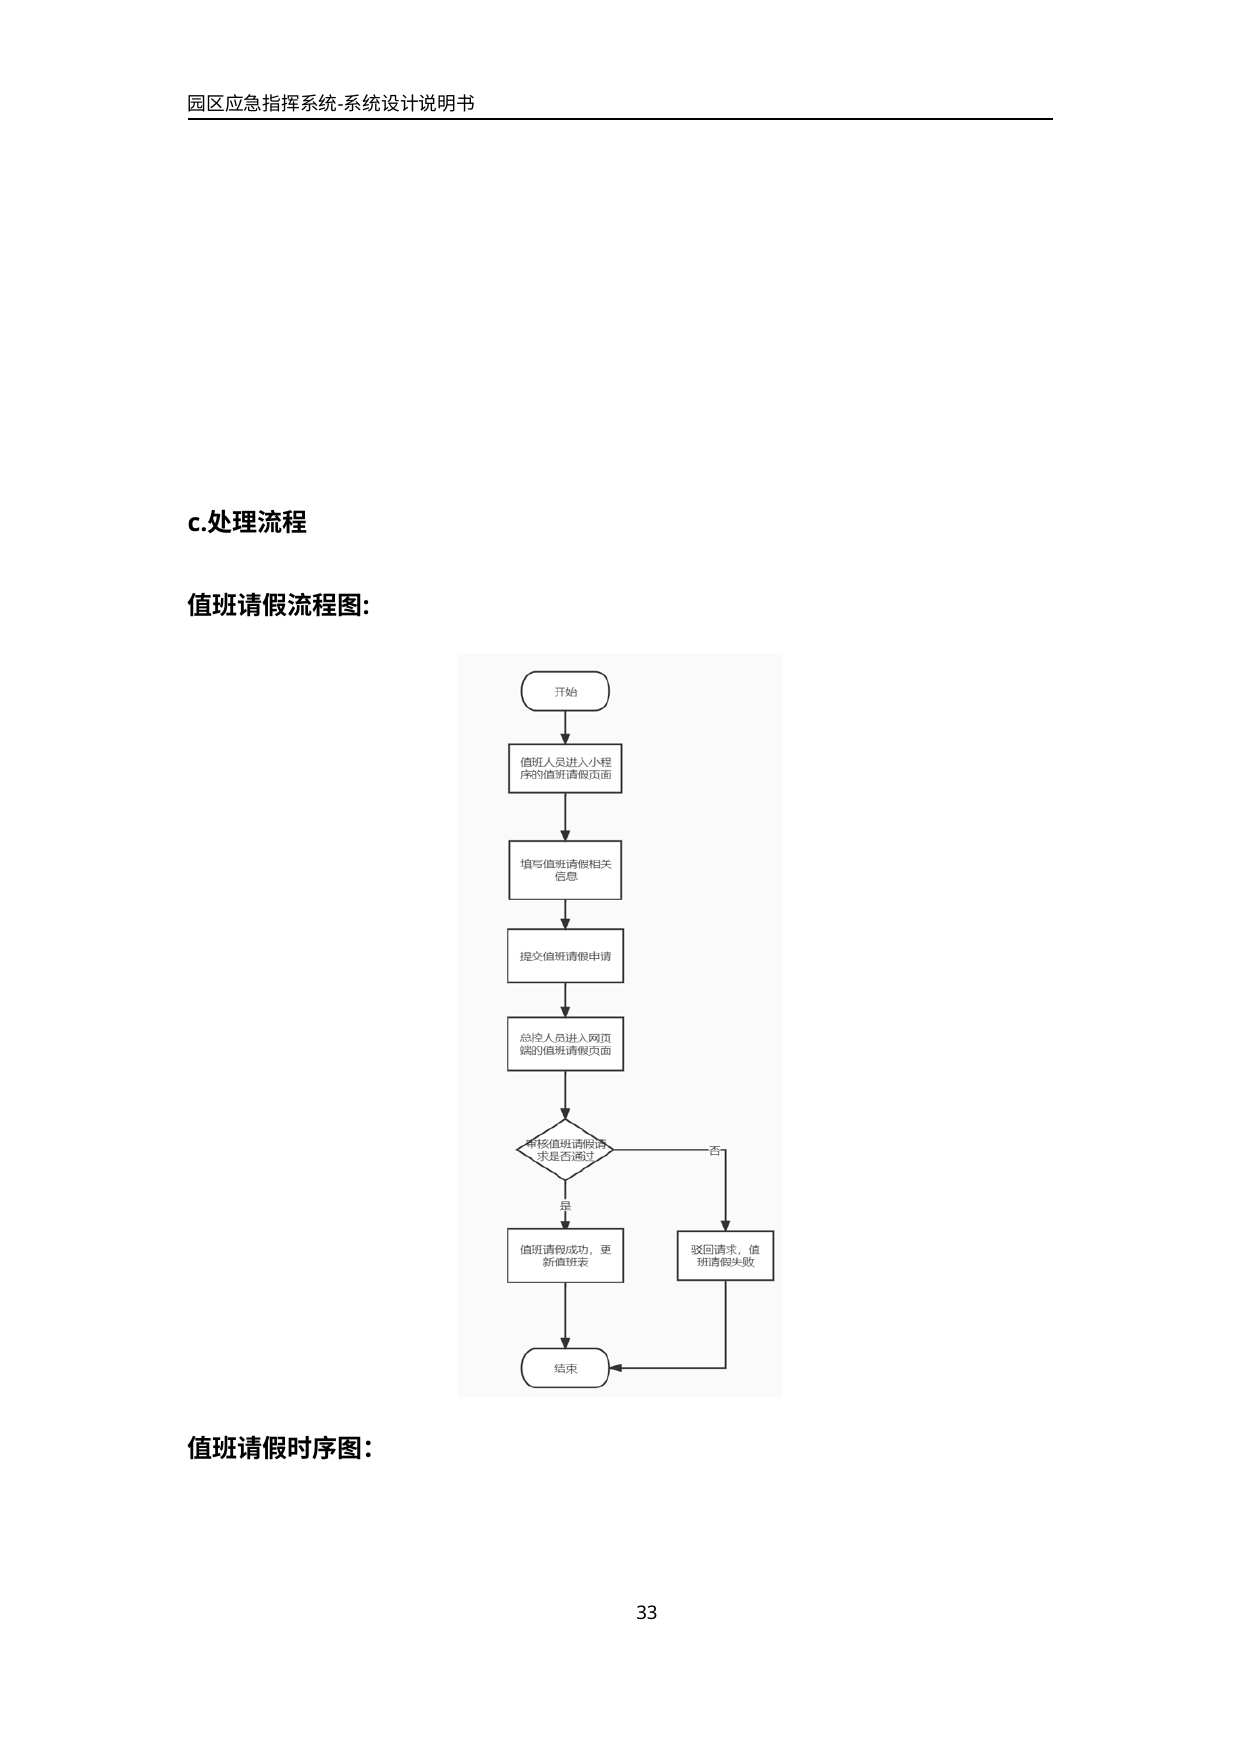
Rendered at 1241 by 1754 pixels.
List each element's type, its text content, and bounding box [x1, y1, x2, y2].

text c.处理流程 [187, 488, 1053, 553]
picture [457, 653, 783, 1397]
text 值班请假流程图: [187, 571, 1053, 636]
text 值班请假时序图： [187, 1414, 1053, 1479]
